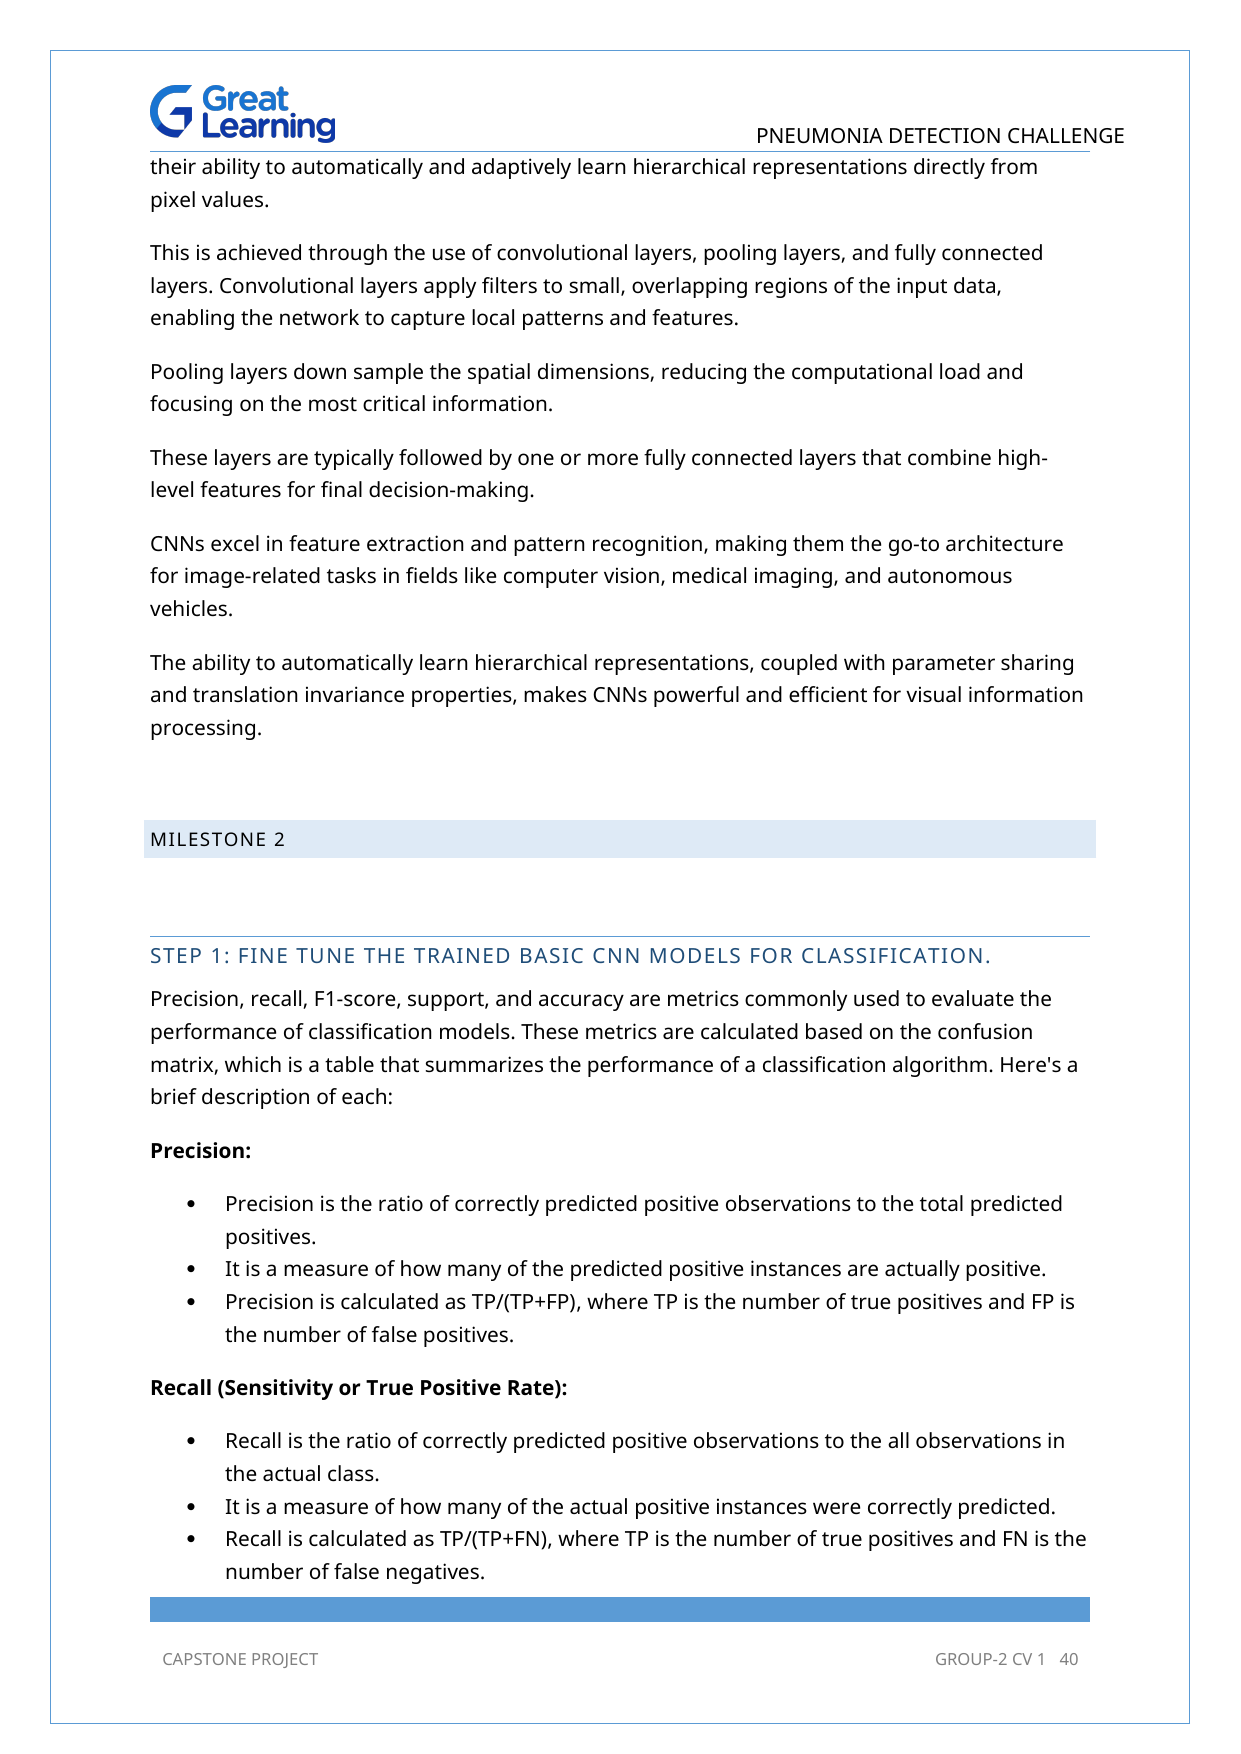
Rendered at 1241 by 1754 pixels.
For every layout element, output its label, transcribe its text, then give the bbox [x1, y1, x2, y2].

list Precision is calculated as TP/(TP+FP)​, where TP is the number of true positives and FP is the number of false positives. [187, 1287, 1090, 1348]
list Recall is calculated as TP/(TP+FN)​, where TP is the number of true positives and FN is the number of false negatives. [187, 1524, 1090, 1585]
text The ability to automatically learn hierarchical representations, coupled with parameter sharing and translation invariance properties, makes CNNs powerful and efficient for visual information processing. [150, 648, 1090, 741]
text Precision: [150, 1136, 1090, 1164]
subtitle Step 1: Fine tune the trained basic CNN models for classification. [150, 937, 1090, 970]
list Precision is the ratio of correctly predicted positive observations to the total predicted positives. [187, 1189, 1090, 1250]
subtitle Milestone 2 [150, 826, 1090, 852]
picture [150, 85, 335, 143]
list It is a measure of how many of the actual positive instances were correctly predicted. [187, 1492, 1090, 1520]
text Recall (Sensitivity or True Positive Rate): [150, 1373, 1090, 1402]
text This is achieved through the use of convolutional layers, pooling layers, and fully connected layers. Convolutional layers apply filters to small, overlapping regions of the input data, enabling the network to capture local patterns and features. [150, 238, 1090, 332]
text These layers are typically followed by one or more fully connected layers that combine high-level features for final decision-making. [150, 443, 1090, 504]
text Pooling layers down sample the spatial dimensions, reducing the computational load and focusing on the most critical information. [150, 357, 1090, 418]
text CNNs excel in feature extraction and pattern recognition, making them the go-to architecture for image-related tasks in fields like computer vision, medical imaging, and autonomous vehicles. [150, 529, 1090, 623]
text Precision, recall, F1-score, support, and accuracy are metrics commonly used to evaluate the performance of classification models. These metrics are calculated based on the confusion matrix, which is a table that summarizes the performance of a classification algorithm. Here's a brief description of each: [150, 984, 1090, 1111]
list It is a measure of how many of the predicted positive instances are actually positive. [187, 1254, 1090, 1283]
list Recall is the ratio of correctly predicted positive observations to the all observations in the actual class. [187, 1427, 1090, 1488]
